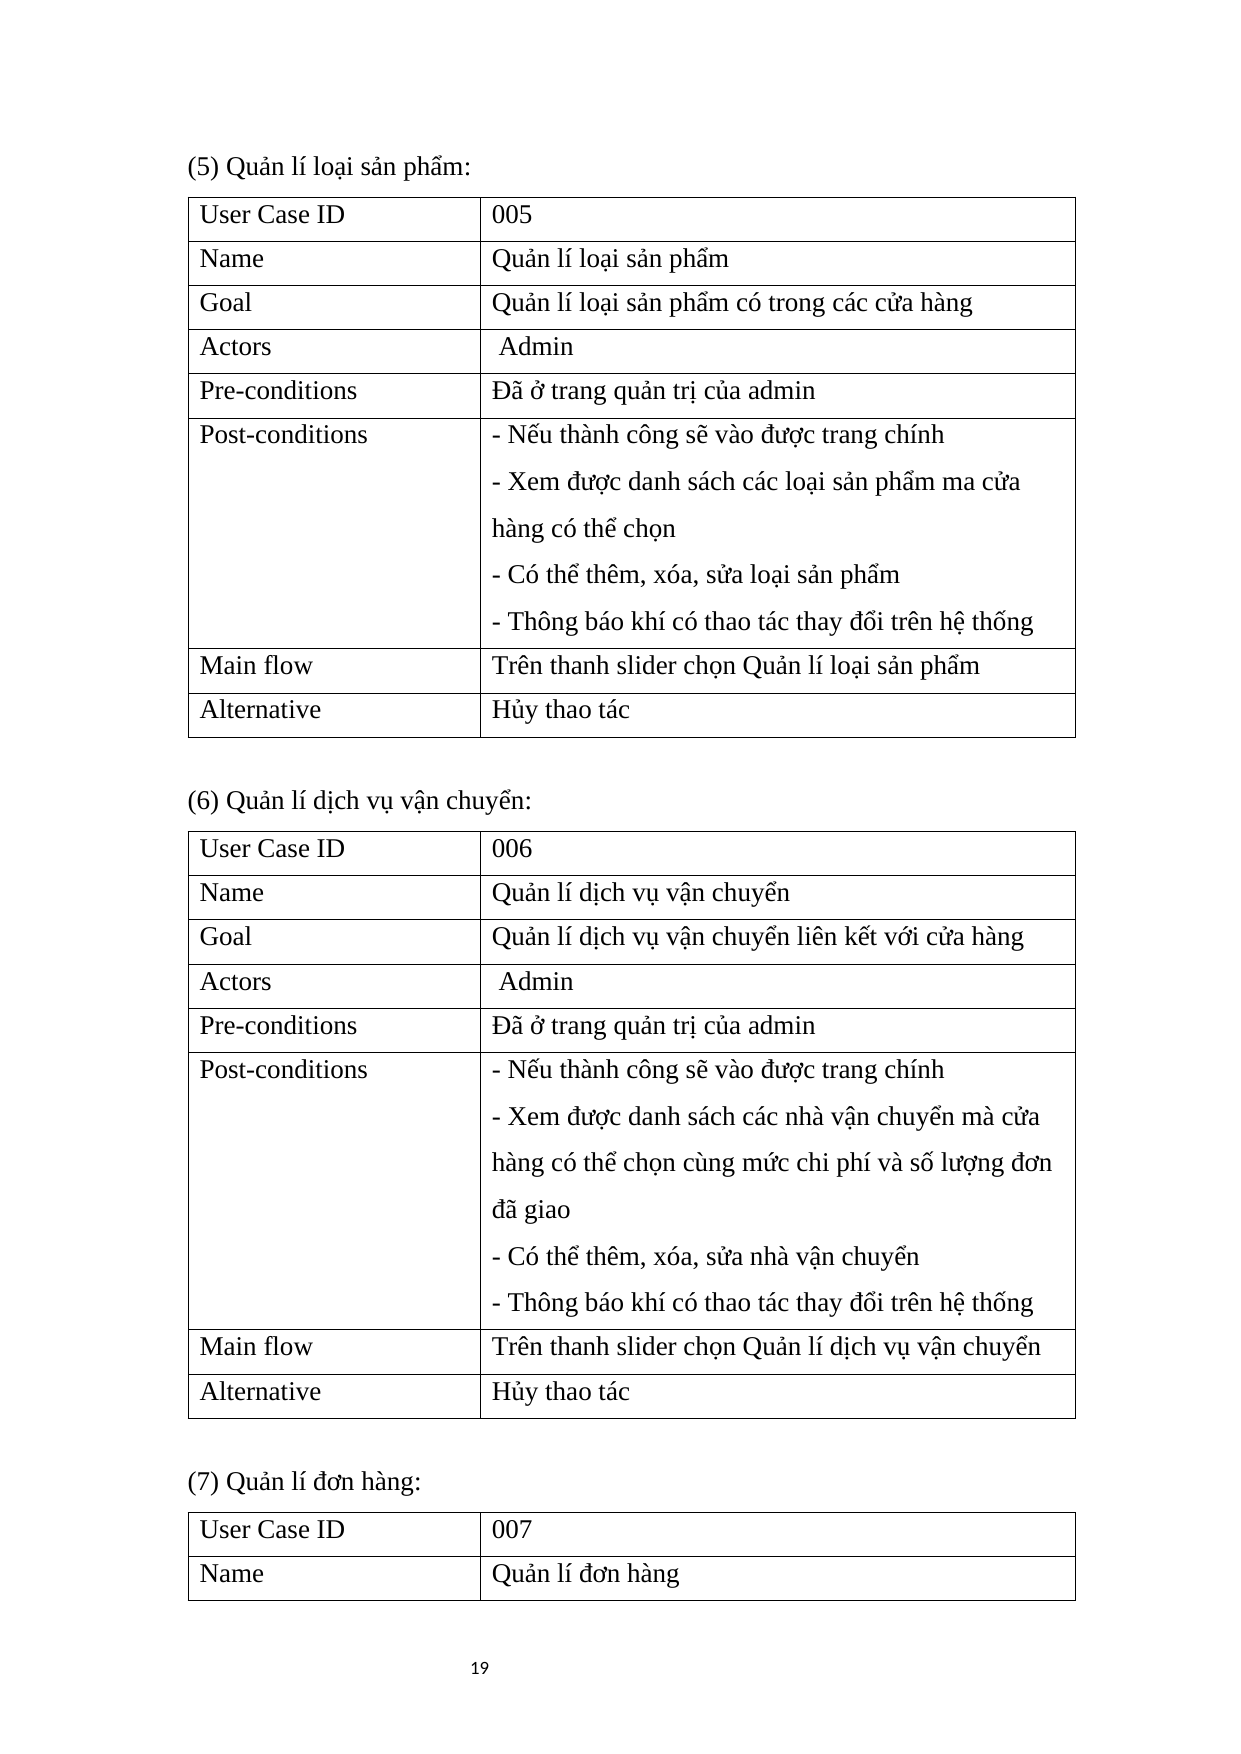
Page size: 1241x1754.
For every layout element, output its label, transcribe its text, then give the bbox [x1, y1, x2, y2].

text (5) Quản lí loại sản phẩm: [187, 150, 1053, 181]
table_header 005 [481, 198, 1075, 241]
text (7) Quản lí đơn hàng: [187, 1465, 1053, 1497]
table_cell Admin [481, 330, 1075, 373]
table_cell Actors [189, 330, 480, 373]
table_header User Case ID [189, 1513, 480, 1556]
table_cell Đã ở trang quản trị của admin [481, 374, 1075, 417]
table_cell Quản lí loại sản phẩm có trong các cửa hàng [481, 286, 1075, 329]
table_cell Goal [189, 920, 480, 963]
table_cell Name [189, 1557, 480, 1600]
table_cell Quản lí đơn hàng [481, 1557, 1075, 1600]
table_cell Quản lí loại sản phẩm [481, 242, 1075, 285]
table_cell Main flow [189, 649, 480, 692]
table_header User Case ID [189, 198, 480, 241]
table_cell Trên thanh slider chọn Quản lí dịch vụ vận chuyển [481, 1330, 1075, 1373]
table_cell Quản lí dịch vụ vận chuyển liên kết với cửa hàng [481, 920, 1075, 963]
text (6) Quản lí dịch vụ vận chuyển: [187, 784, 1053, 816]
table_cell Actors [189, 965, 480, 1008]
table_header User Case ID [189, 832, 480, 875]
table_cell Name [189, 242, 480, 285]
table_header 006 [481, 832, 1075, 875]
table_cell Main flow [189, 1330, 480, 1373]
table_cell Admin [481, 965, 1075, 1008]
table_cell Hủy thao tác [481, 1375, 1075, 1418]
table_cell Alternative [189, 694, 480, 737]
table_cell Pre-conditions [189, 374, 480, 417]
table_cell Goal [189, 286, 480, 329]
table_cell Quản lí dịch vụ vận chuyển [481, 876, 1075, 919]
table_cell Hủy thao tác [481, 694, 1075, 737]
table_cell Post-conditions [189, 419, 480, 648]
table_cell Name [189, 876, 480, 919]
table_cell Alternative [189, 1375, 480, 1418]
table_cell Đã ở trang quản trị của admin [481, 1009, 1075, 1052]
table_cell - Nếu thành công sẽ vào được trang chính - Xem được danh sách các nhà vận chuyển mà cửa hàng có thể chọn cùng mức chi phí và số lượng đơn đã giao - Có thể thêm, xóa, sửa nhà vận chuyển - Thông báo khí có thao tác thay đổi trên hệ thống [481, 1053, 1075, 1329]
table_cell Post-conditions [189, 1053, 480, 1329]
table_cell Trên thanh slider chọn Quản lí loại sản phẩm [481, 649, 1075, 692]
table_cell Pre-conditions [189, 1009, 480, 1052]
table_header 007 [481, 1513, 1075, 1556]
table_cell - Nếu thành công sẽ vào được trang chính - Xem được danh sách các loại sản phẩm ma cửa hàng có thể chọn - Có thể thêm, xóa, sửa loại sản phẩm - Thông báo khí có thao tác thay đổi trên hệ thống [481, 419, 1075, 648]
